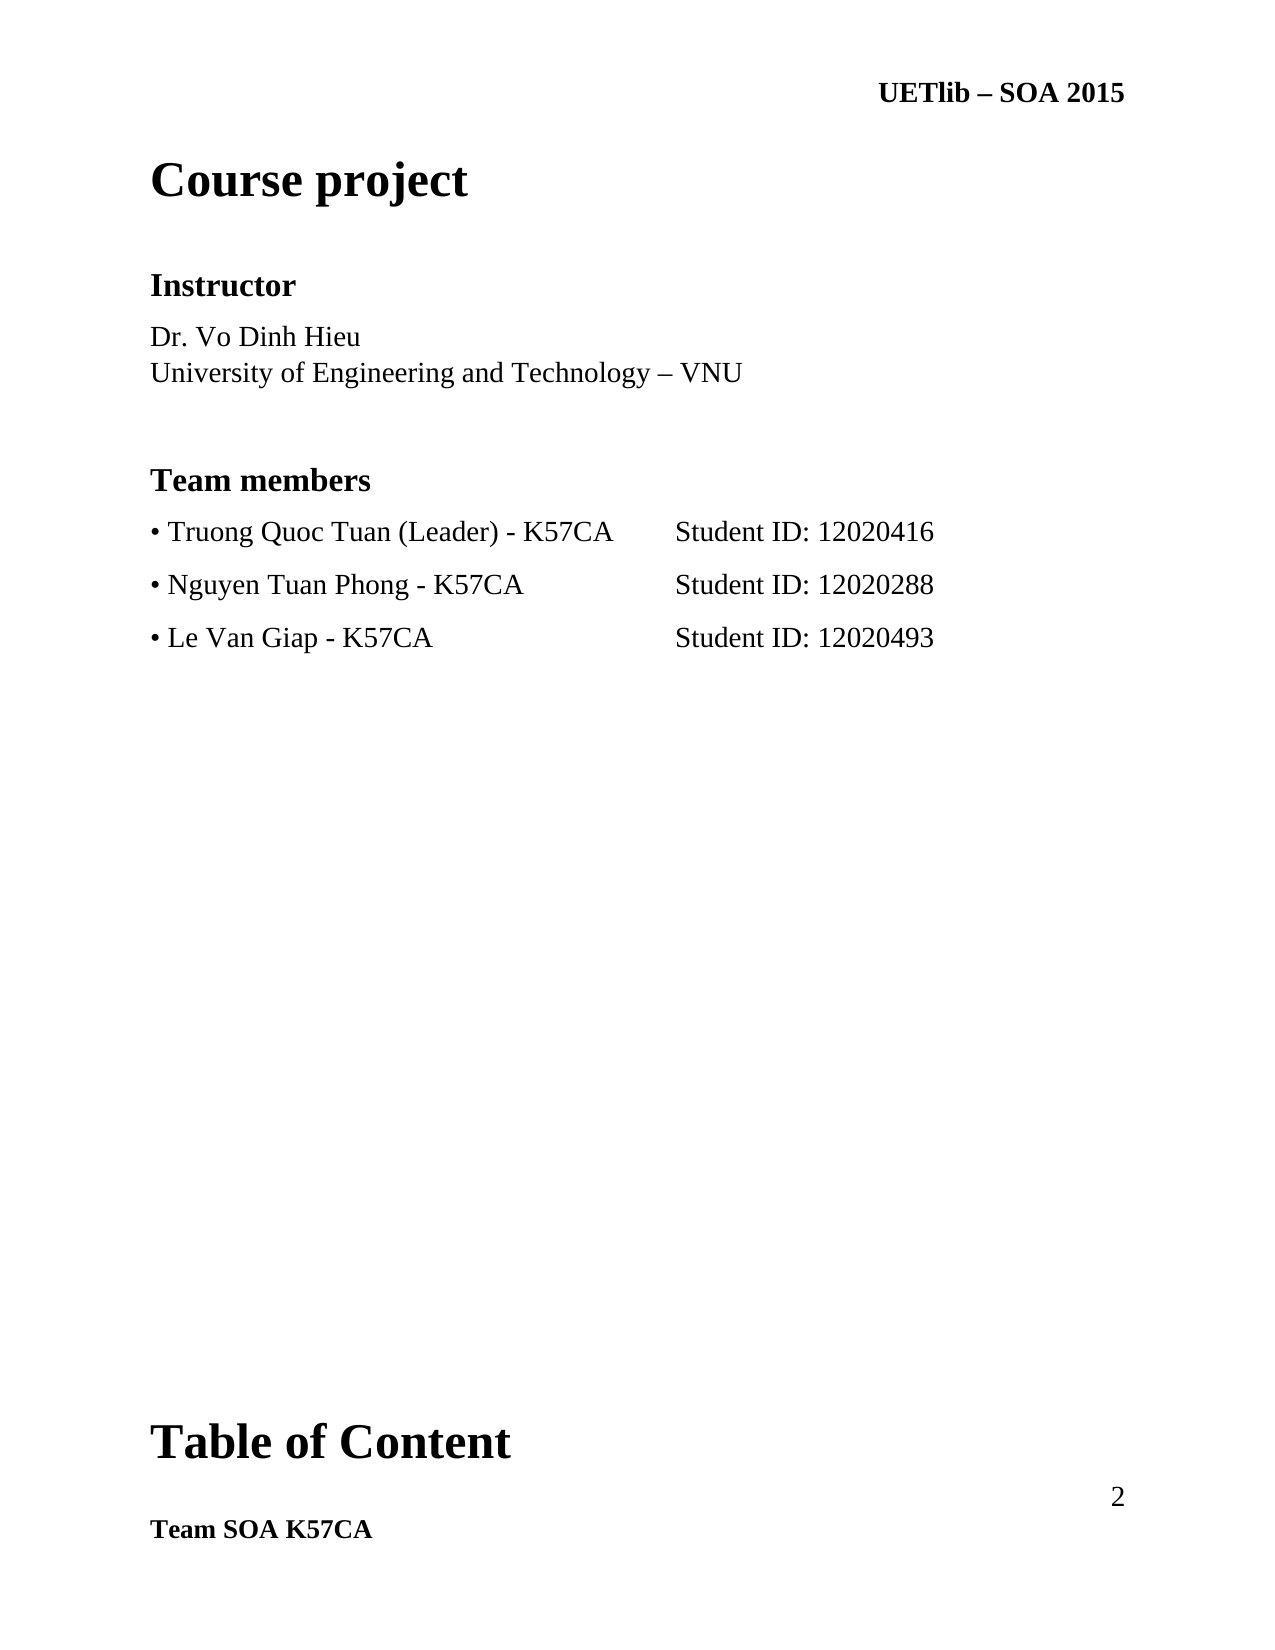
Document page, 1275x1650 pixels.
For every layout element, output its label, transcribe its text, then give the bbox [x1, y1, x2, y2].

text • Nguyen Tuan Phong - K57CA Student ID: 12020288 [150, 567, 1125, 601]
text Dr. Vo Dinh Hieu [150, 319, 1125, 352]
subtitle Instructor [150, 265, 1125, 303]
text • Truong Quoc Tuan (Leader) - K57CA Student ID: 12020416 [150, 514, 1125, 548]
text • Le Van Giap - K57CA Student ID: 12020493 [150, 620, 1125, 653]
subtitle Course project [150, 150, 1125, 207]
subtitle Team members [150, 461, 1125, 499]
text University of Engineering and Technology – VNU [150, 355, 1125, 388]
